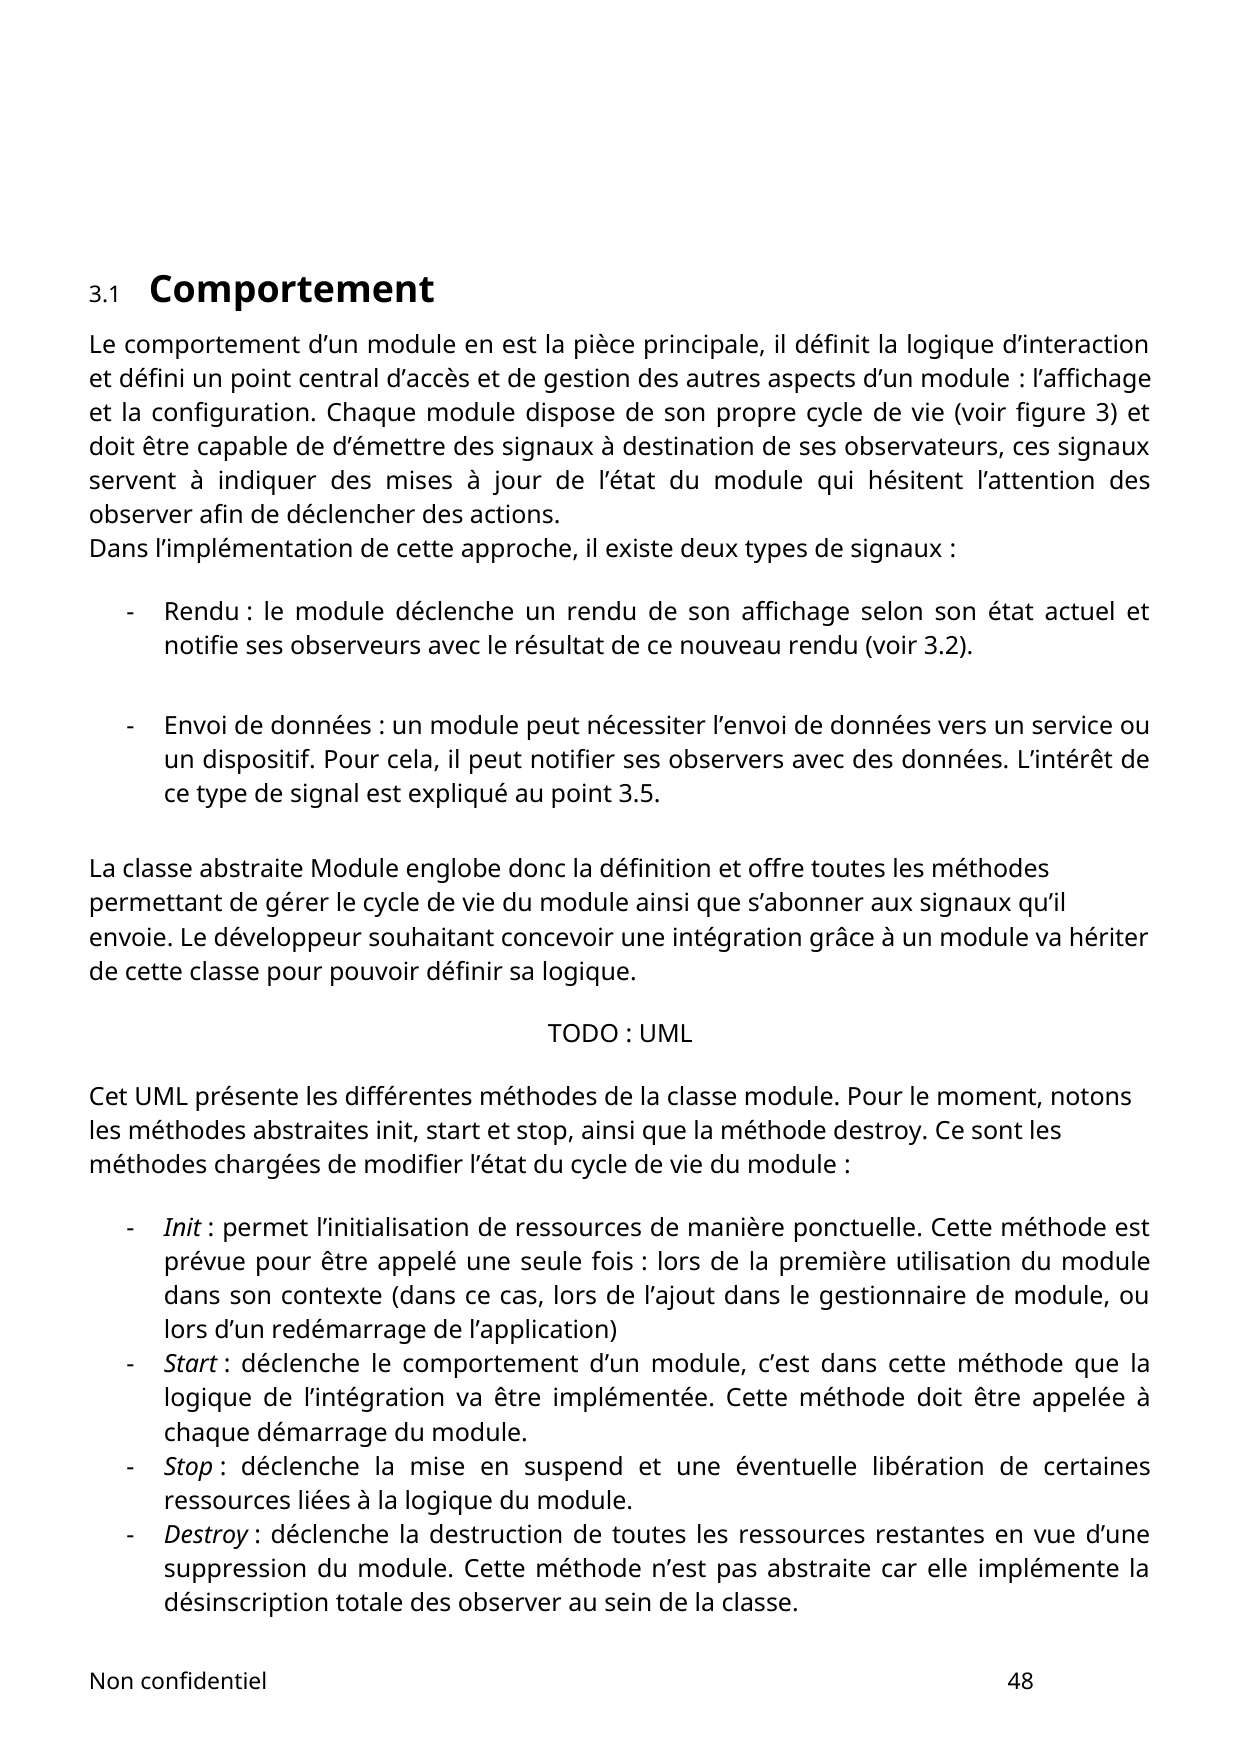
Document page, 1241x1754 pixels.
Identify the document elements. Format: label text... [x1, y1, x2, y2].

text Le comportement d’un module en est la pièce principale, il définit la logique d’interaction et défini un point central d’accès et de gestion des autres aspects d’un module : l’affichage et la configuration. Chaque module dispose de son propre cycle de vie (voir figure 3) et doit être capable de d’émettre des signaux à destination de ses observateurs, ces signaux servent à indiquer des mises à jour de l’état du module qui hésitent l’attention des observer afin de déclencher des actions. [89, 326, 1152, 531]
text La classe abstraite Module englobe donc la définition et offre toutes les méthodes permettant de gérer le cycle de vie du module ainsi que s’abonner aux signaux qu’il envoie. Le développeur souhaitant concevoir une intégration grâce à un module va hériter de cette classe pour pouvoir définir sa logique. [89, 851, 1152, 987]
list Envoi de données : un module peut nécessiter l’envoi de données vers un service ou un dispositif. Pour cela, il peut notifier ses observers avec des données. L’intérêt de ce type de signal est expliqué au point 3.5. [126, 708, 1152, 810]
list Init : permet l’initialisation de ressources de manière ponctuelle. Cette méthode est prévue pour être appelé une seule fois : lors de la première utilisation du module dans son contexte (dans ce cas, lors de l’ajout dans le gestionnaire de module, ou lors d’un redémarrage de l’application) [126, 1210, 1152, 1346]
subtitle Comportement [89, 263, 1152, 314]
text TODO : UML [89, 1016, 1152, 1050]
text Dans l’implémentation de cette approche, il existe deux types de signaux : [89, 531, 1152, 565]
list Rendu : le module déclenche un rendu de son affichage selon son état actuel et notifie ses observeurs avec le résultat de ce nouveau rendu (voir 3.2). [126, 593, 1152, 662]
list Stop : déclenche la mise en suspend et une éventuelle libération de certaines ressources liées à la logique du module. [126, 1448, 1152, 1516]
list Destroy : déclenche la destruction de toutes les ressources restantes en vue d’une suppression du module. Cette méthode n’est pas abstraite car elle implémente la désinscription totale des observer au sein de la classe. [126, 1516, 1152, 1618]
list Start : déclenche le comportement d’un module, c’est dans cette méthode que la logique de l’intégration va être implémentée. Cette méthode doit être appelée à chaque démarrage du module. [126, 1346, 1152, 1448]
text Cet UML présente les différentes méthodes de la classe module. Pour le moment, notons les méthodes abstraites init, start et stop, ainsi que la méthode destroy. Ce sont les méthodes chargées de modifier l’état du cycle de vie du module : [89, 1079, 1152, 1181]
